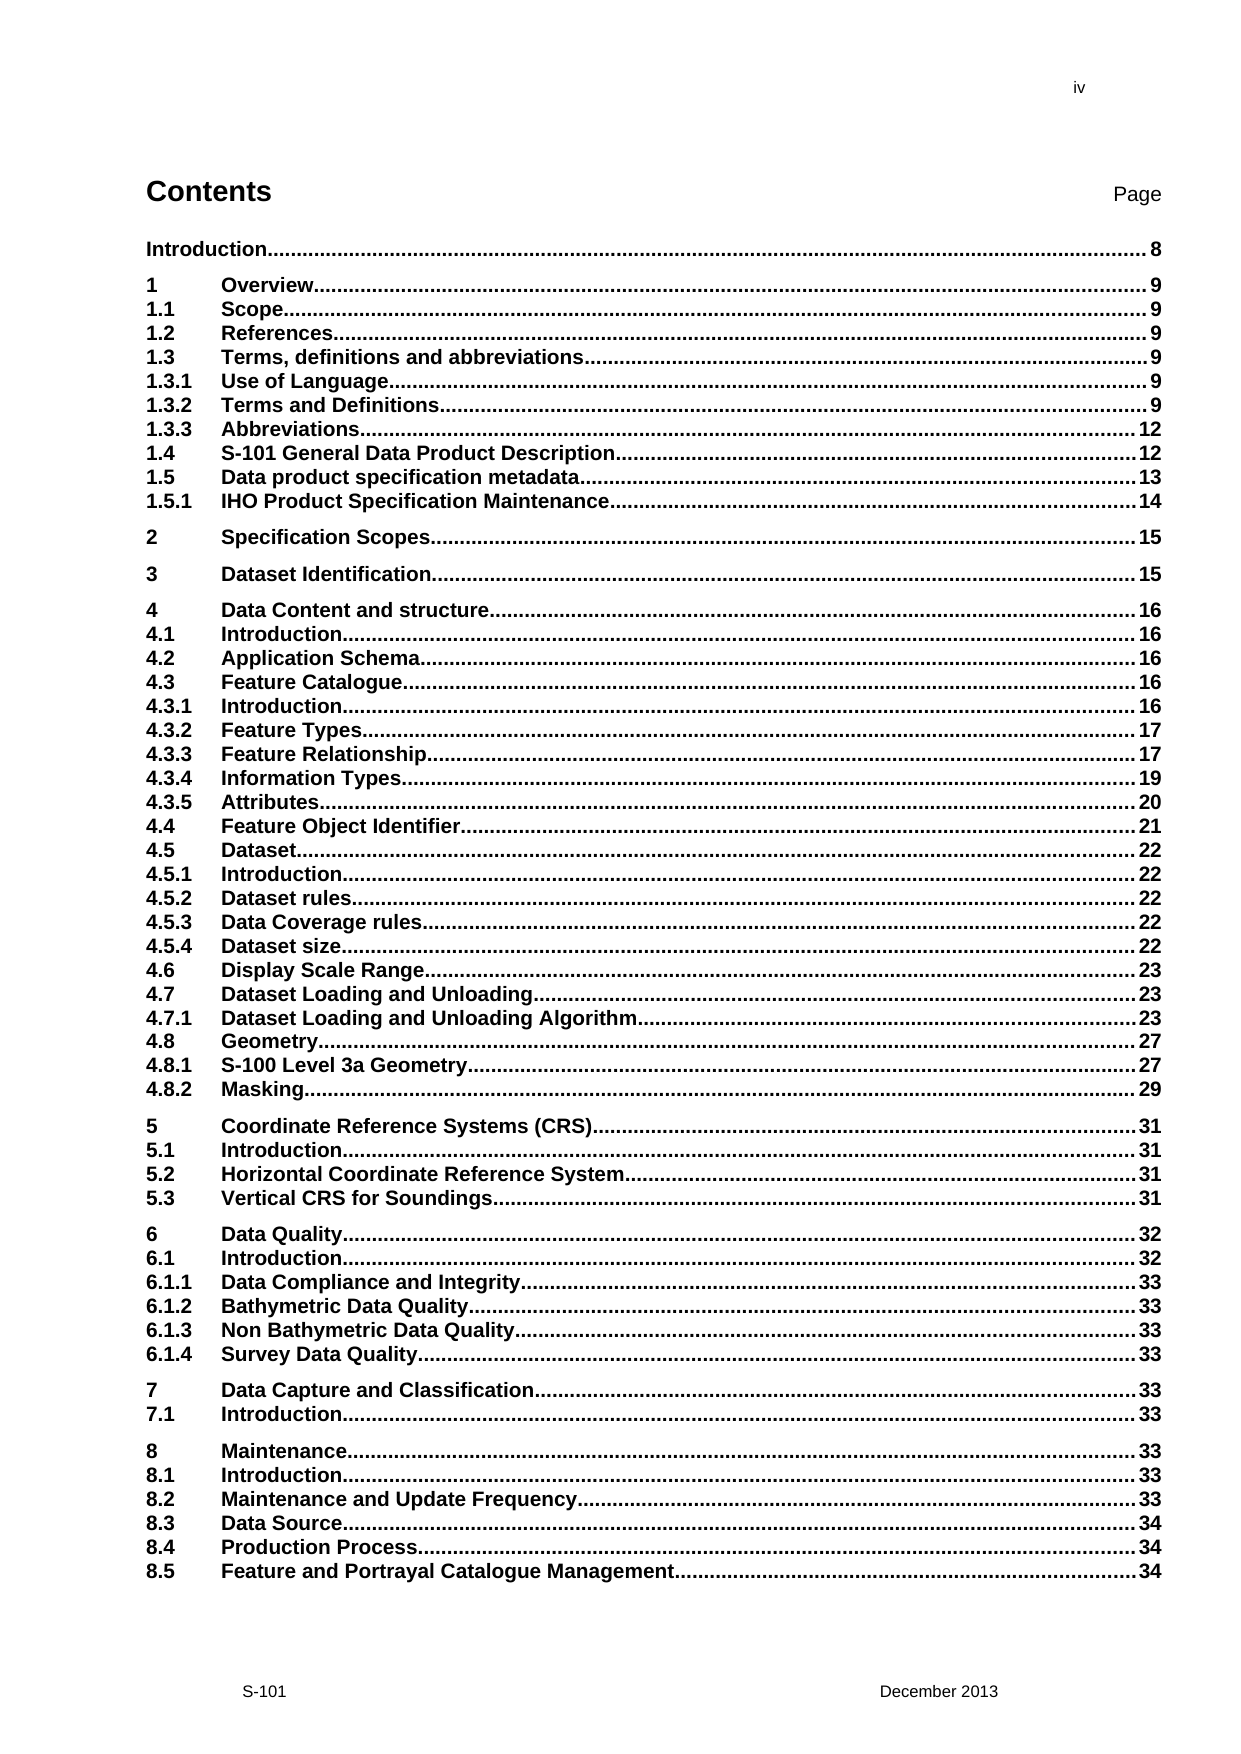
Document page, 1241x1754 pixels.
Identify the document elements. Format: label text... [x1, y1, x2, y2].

text 1.3.1 Use of Language 9 [146, 369, 1042, 393]
text 4.3.4 Information Types 19 [146, 766, 1042, 790]
text 4.5 Dataset 22 [146, 838, 1042, 862]
text 4.5.3 Data Coverage rules 22 [146, 909, 1042, 933]
text 8.1 Introduction 33 [146, 1463, 1042, 1487]
text 5.2 Horizontal Coordinate Reference System 31 [146, 1162, 1042, 1186]
text 3 Dataset Identification 15 [146, 562, 1042, 586]
text 4.5.2 Dataset rules 22 [146, 886, 1042, 909]
text 4.3.2 Feature Types 17 [146, 718, 1042, 742]
text 4.6 Display Scale Range 23 [146, 957, 1042, 981]
text 6 Data Quality 32 [146, 1222, 1042, 1246]
text 1.4 S-101 General Data Product Description 12 [146, 441, 1042, 465]
text 4.8 Geometry 27 [146, 1029, 1042, 1053]
text 4.8.1 S-100 Level 3a Geometry 27 [146, 1053, 1042, 1077]
text Contents Page [146, 174, 1094, 207]
text 8 Maintenance 33 [146, 1439, 1042, 1463]
text 1.3.2 Terms and Definitions 9 [146, 393, 1042, 417]
text 4.4 Feature Object Identifier 21 [146, 814, 1042, 838]
text 1.3 Terms, definitions and abbreviations 9 [146, 345, 1042, 369]
text 8.3 Data Source 34 [146, 1511, 1042, 1534]
text 2 Specification Scopes 15 [146, 525, 1042, 549]
text 8.5 Feature and Portrayal Catalogue Management 34 [146, 1558, 1042, 1582]
text 4.3.5 Attributes 20 [146, 790, 1042, 814]
text 5.1 Introduction 31 [146, 1138, 1042, 1162]
text 1.5.1 IHO Product Specification Maintenance 14 [146, 489, 1042, 513]
text 1.5 Data product specification metadata 13 [146, 465, 1042, 489]
text 5.3 Vertical CRS for Soundings 31 [146, 1186, 1042, 1209]
text 1.3.3 Abbreviations 12 [146, 417, 1042, 441]
text 4.7 Dataset Loading and Unloading 23 [146, 981, 1042, 1005]
text 8.4 Production Process 34 [146, 1534, 1042, 1558]
text 6.1.3 Non Bathymetric Data Quality 33 [146, 1318, 1042, 1342]
text 5 Coordinate Reference Systems (CRS) 31 [146, 1114, 1042, 1138]
text Introduction 8 [146, 237, 1042, 261]
text 4 Data Content and structure 16 [146, 598, 1042, 622]
text 6.1 Introduction 32 [146, 1246, 1042, 1270]
text 8.2 Maintenance and Update Frequency 33 [146, 1487, 1042, 1511]
text 1.1 Scope 9 [146, 297, 1042, 321]
text 4.8.2 Masking 29 [146, 1077, 1042, 1101]
text 4.1 Introduction 16 [146, 622, 1042, 646]
text 4.2 Application Schema 16 [146, 646, 1042, 670]
text 4.5.4 Dataset size 22 [146, 933, 1042, 957]
text 1 Overview 9 [146, 273, 1042, 297]
text 4.5.1 Introduction 22 [146, 862, 1042, 886]
text 4.3.1 Introduction 16 [146, 694, 1042, 718]
text 6.1.1 Data Compliance and Integrity 33 [146, 1270, 1042, 1294]
text 4.3 Feature Catalogue 16 [146, 670, 1042, 694]
text 7 Data Capture and Classification 33 [146, 1378, 1042, 1402]
text 6.1.2 Bathymetric Data Quality 33 [146, 1294, 1042, 1318]
text 4.7.1 Dataset Loading and Unloading Algorithm 23 [146, 1005, 1042, 1029]
text 7.1 Introduction 33 [146, 1402, 1042, 1426]
text 6.1.4 Survey Data Quality 33 [146, 1342, 1042, 1366]
text 4.3.3 Feature Relationship 17 [146, 742, 1042, 766]
text 1.2 References 9 [146, 321, 1042, 345]
